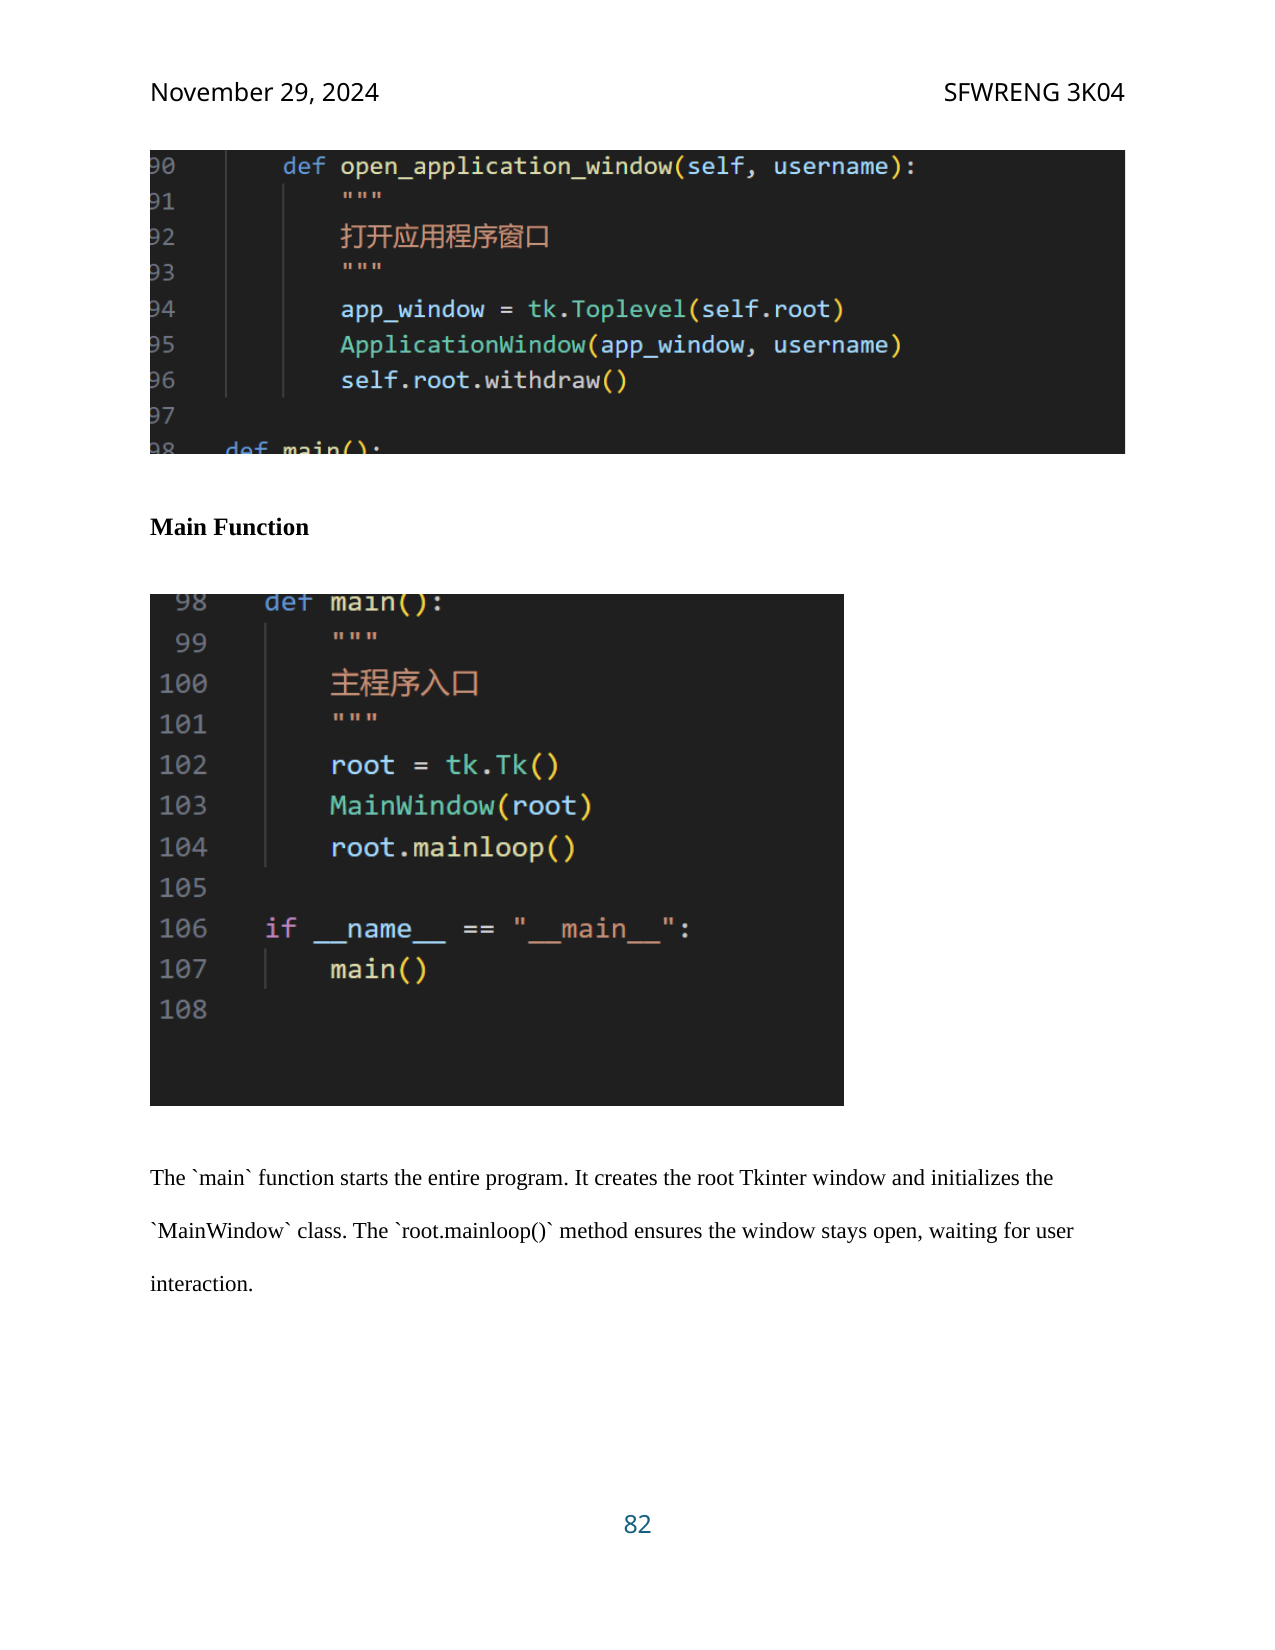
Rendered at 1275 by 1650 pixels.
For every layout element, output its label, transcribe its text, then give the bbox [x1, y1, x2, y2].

text Main Function [150, 512, 1125, 541]
text The `main` function starts the entire program. It creates the root Tkinter window and initializes the `MainWindow` class. The `root.mainloop()` method ensures the window stays open, waiting for user interaction. [150, 1164, 1125, 1296]
picture [150, 150, 1125, 454]
picture [150, 594, 844, 1106]
